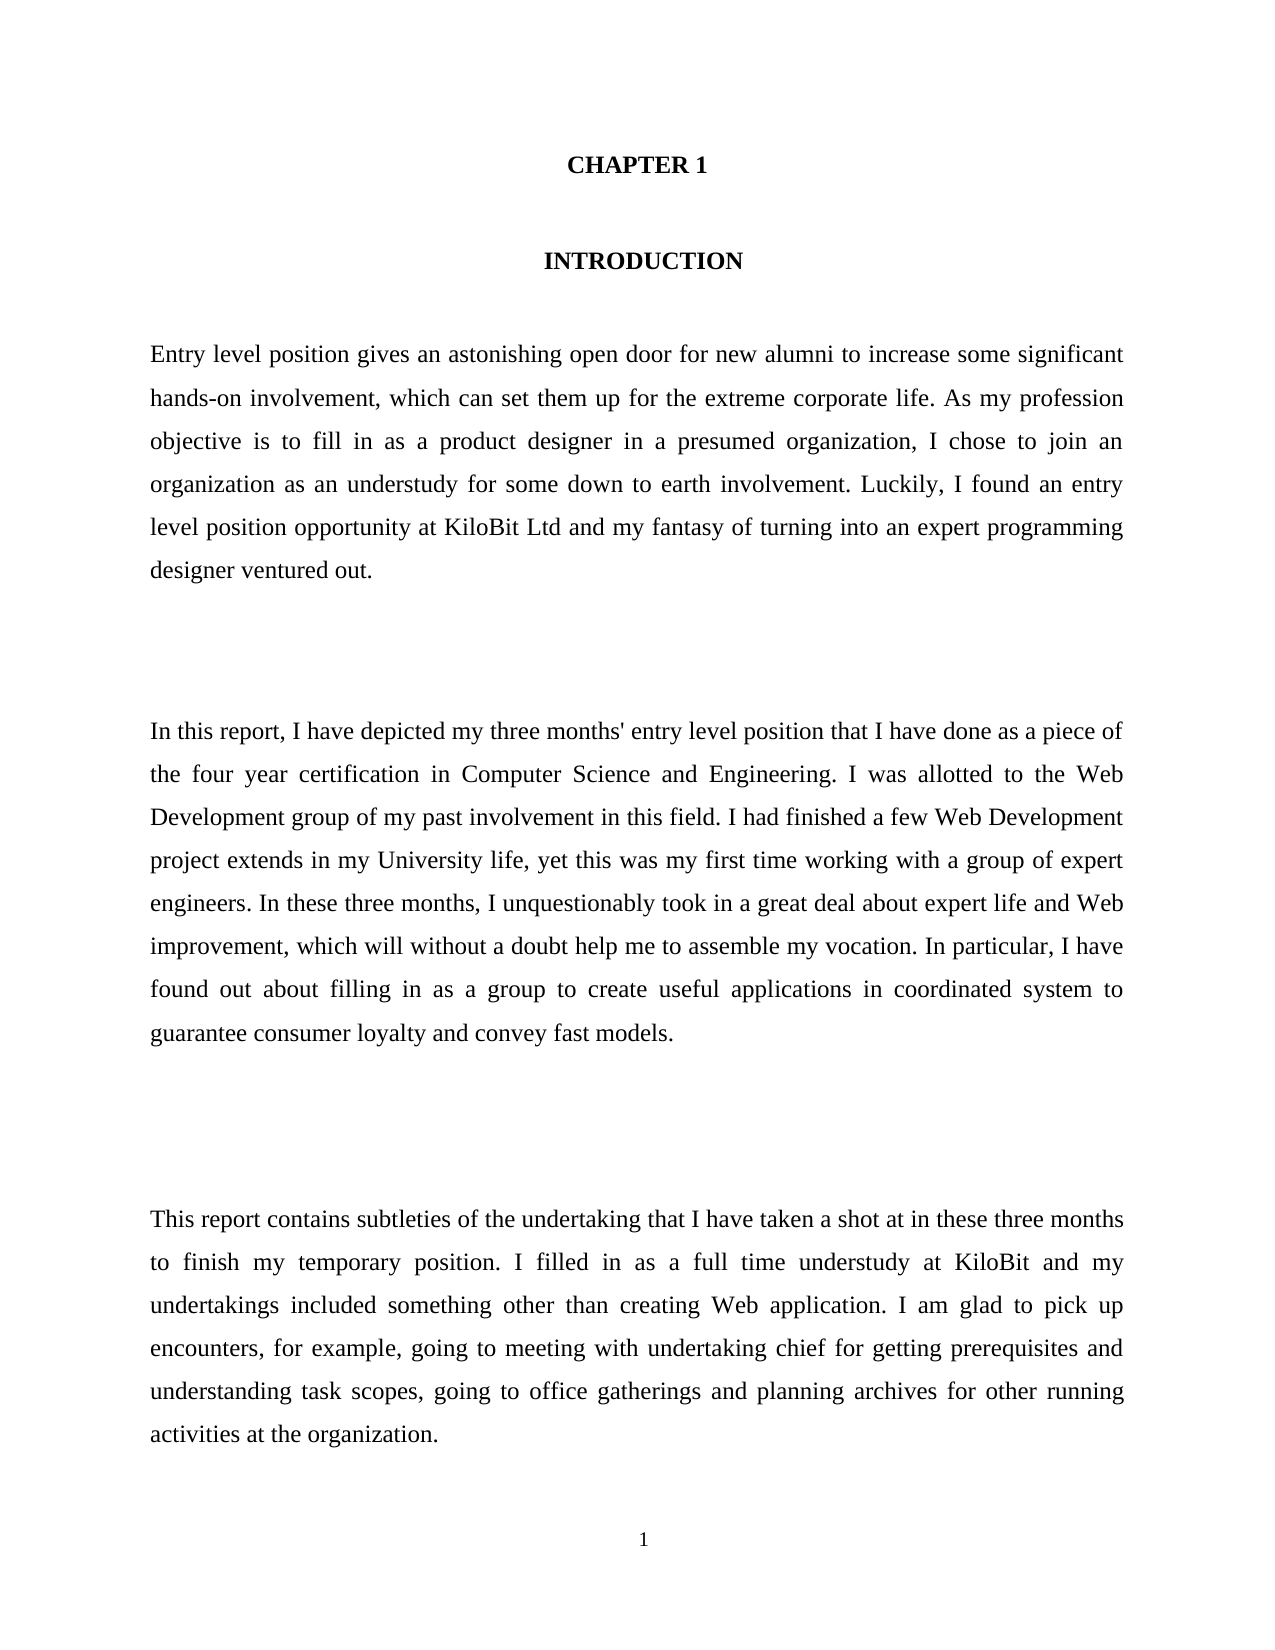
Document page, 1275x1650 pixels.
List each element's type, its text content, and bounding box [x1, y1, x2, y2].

text Entry level position gives an astonishing open door for new alumni to increase some significant hands-on involvement, which can set them up for the extreme corporate life. As my profession objective is to fill in as a product designer in a presumed organization, I chose to join an organization as an understudy for some down to earth involvement. Luckily, I found an entry level position opportunity at KiloBit Ltd and my fantasy of turning into an expert programming designer ventured out. [150, 339, 1125, 584]
text This report contains subtleties of the undertaking that I have taken a shot at in these three months to finish my temporary position. I filled in as a full time understudy at KiloBit and my undertakings included something other than creating Web application. I am glad to pick up encounters, for example, going to meeting with undertaking chief for getting prerequisites and understanding task scopes, going to office gatherings and planning archives for other running activities at the organization. [150, 1204, 1125, 1448]
subtitle CHAPTER 1 [150, 150, 1124, 179]
subtitle INTRODUCTION [351, 246, 936, 275]
text In this report, I have depicted my three months' entry level position that I have done as a piece of the four year certification in Computer Science and Engineering. I was allotted to the Web Development group of my past involvement in this field. I had finished a few Web Development project extends in my University life, yet this was my first time working with a group of expert engineers. In these three months, I unquestionably took in a great deal about expert life and Web improvement, which will without a doubt help me to assemble my vocation. In particular, I have found out about filling in as a group to create useful applications in coordinated system to guarantee consumer loyalty and convey fast models. [150, 716, 1125, 1046]
